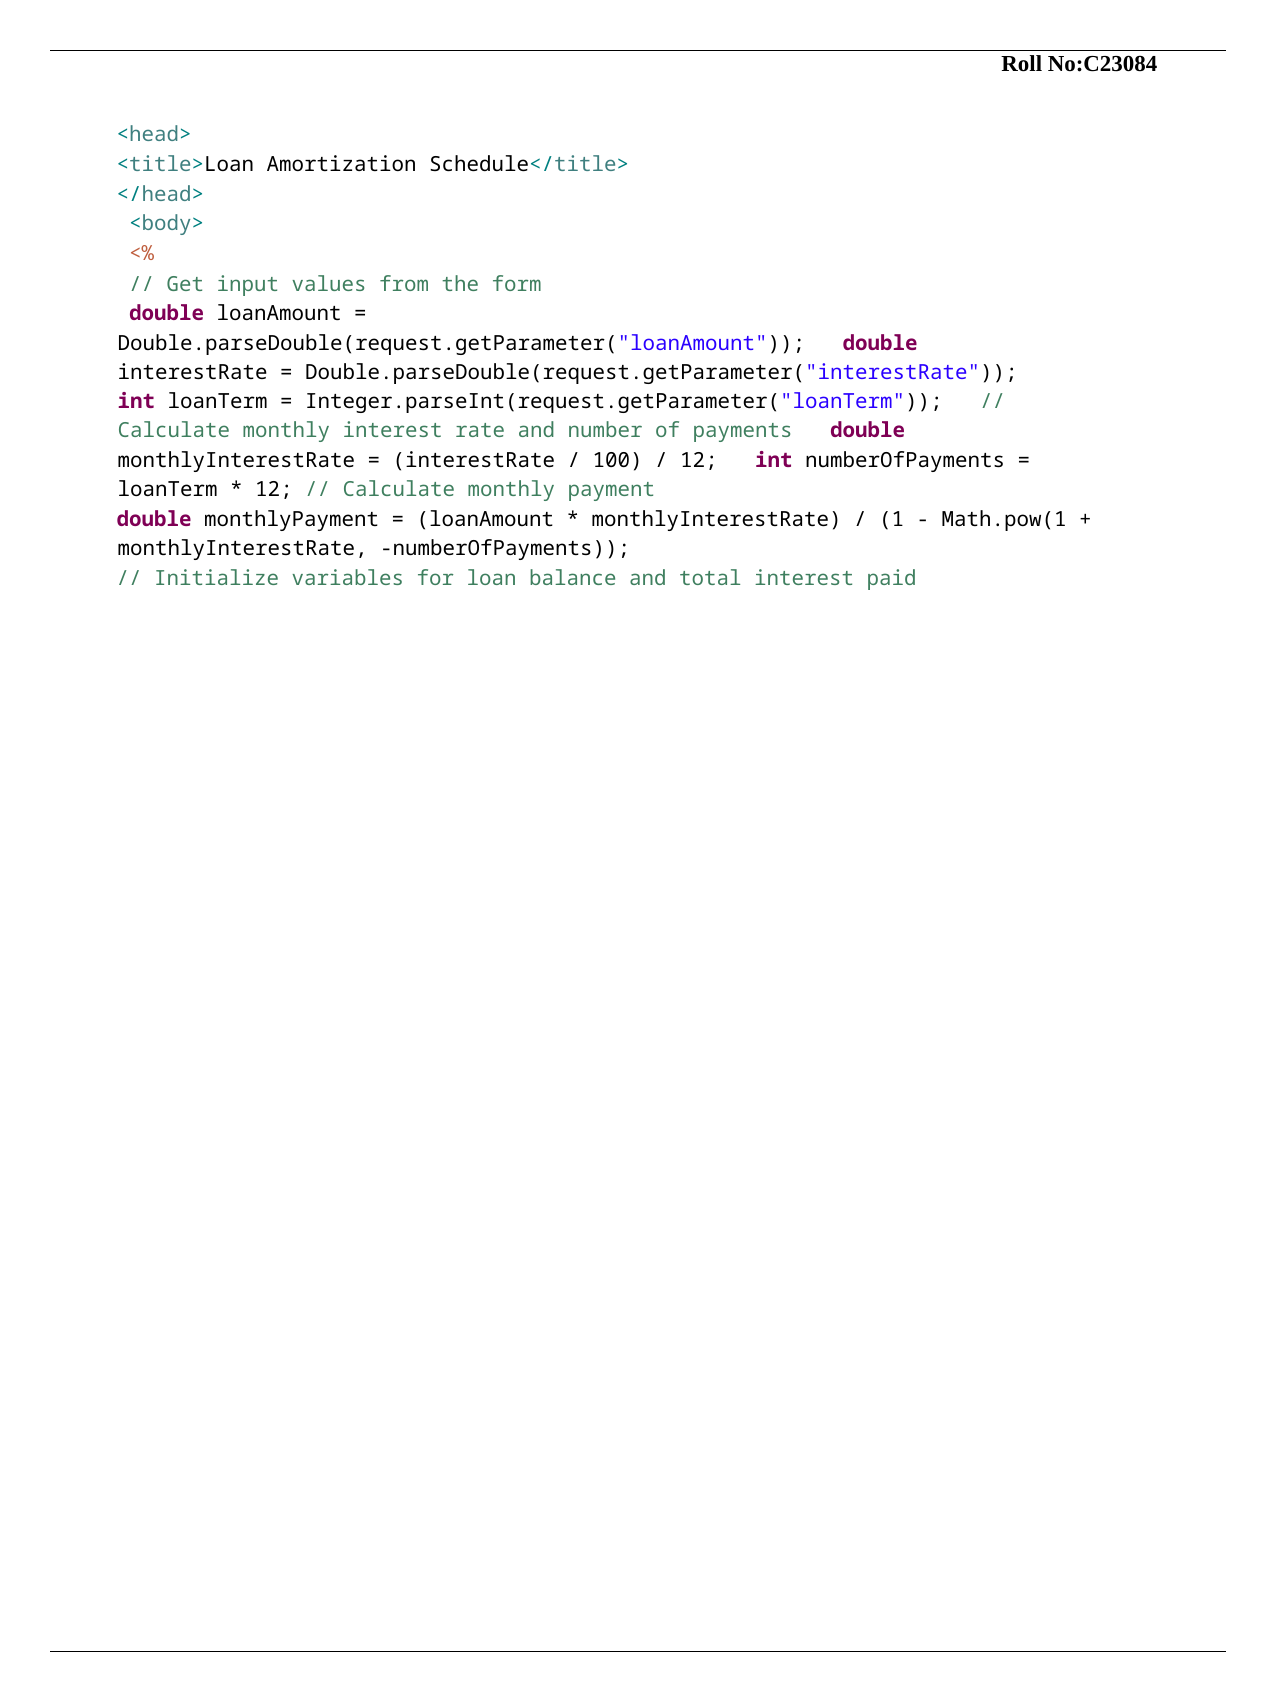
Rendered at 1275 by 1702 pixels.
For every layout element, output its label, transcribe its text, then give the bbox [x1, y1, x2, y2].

text <% [116, 238, 1157, 267]
text <head> [116, 119, 1157, 148]
text <body> [116, 208, 1157, 237]
text </head> [116, 179, 1157, 207]
text double monthlyPayment = (loanAmount * monthlyInterestRate) / (1 - Math.pow(1 + monthlyInterestRate, -numberOfPayments)); [116, 504, 1157, 562]
text <title>Loan Amortization Schedule</title> [116, 149, 1157, 177]
text double loanAmount = Double.parseDouble(request.getParameter("loanAmount")); double interestRate = Double.parseDouble(request.getParameter("interestRate")); int loanTerm = Integer.parseInt(request.getParameter("loanTerm")); // Calculate monthly interest rate and number of payments double monthlyInterestRate = (interestRate / 100) / 12; int numberOfPayments = loanTerm * 12; // Calculate monthly payment [116, 298, 1034, 503]
text // Initialize variables for loan balance and total interest paid [116, 563, 1141, 591]
text // Get input values from the form [116, 269, 1141, 297]
